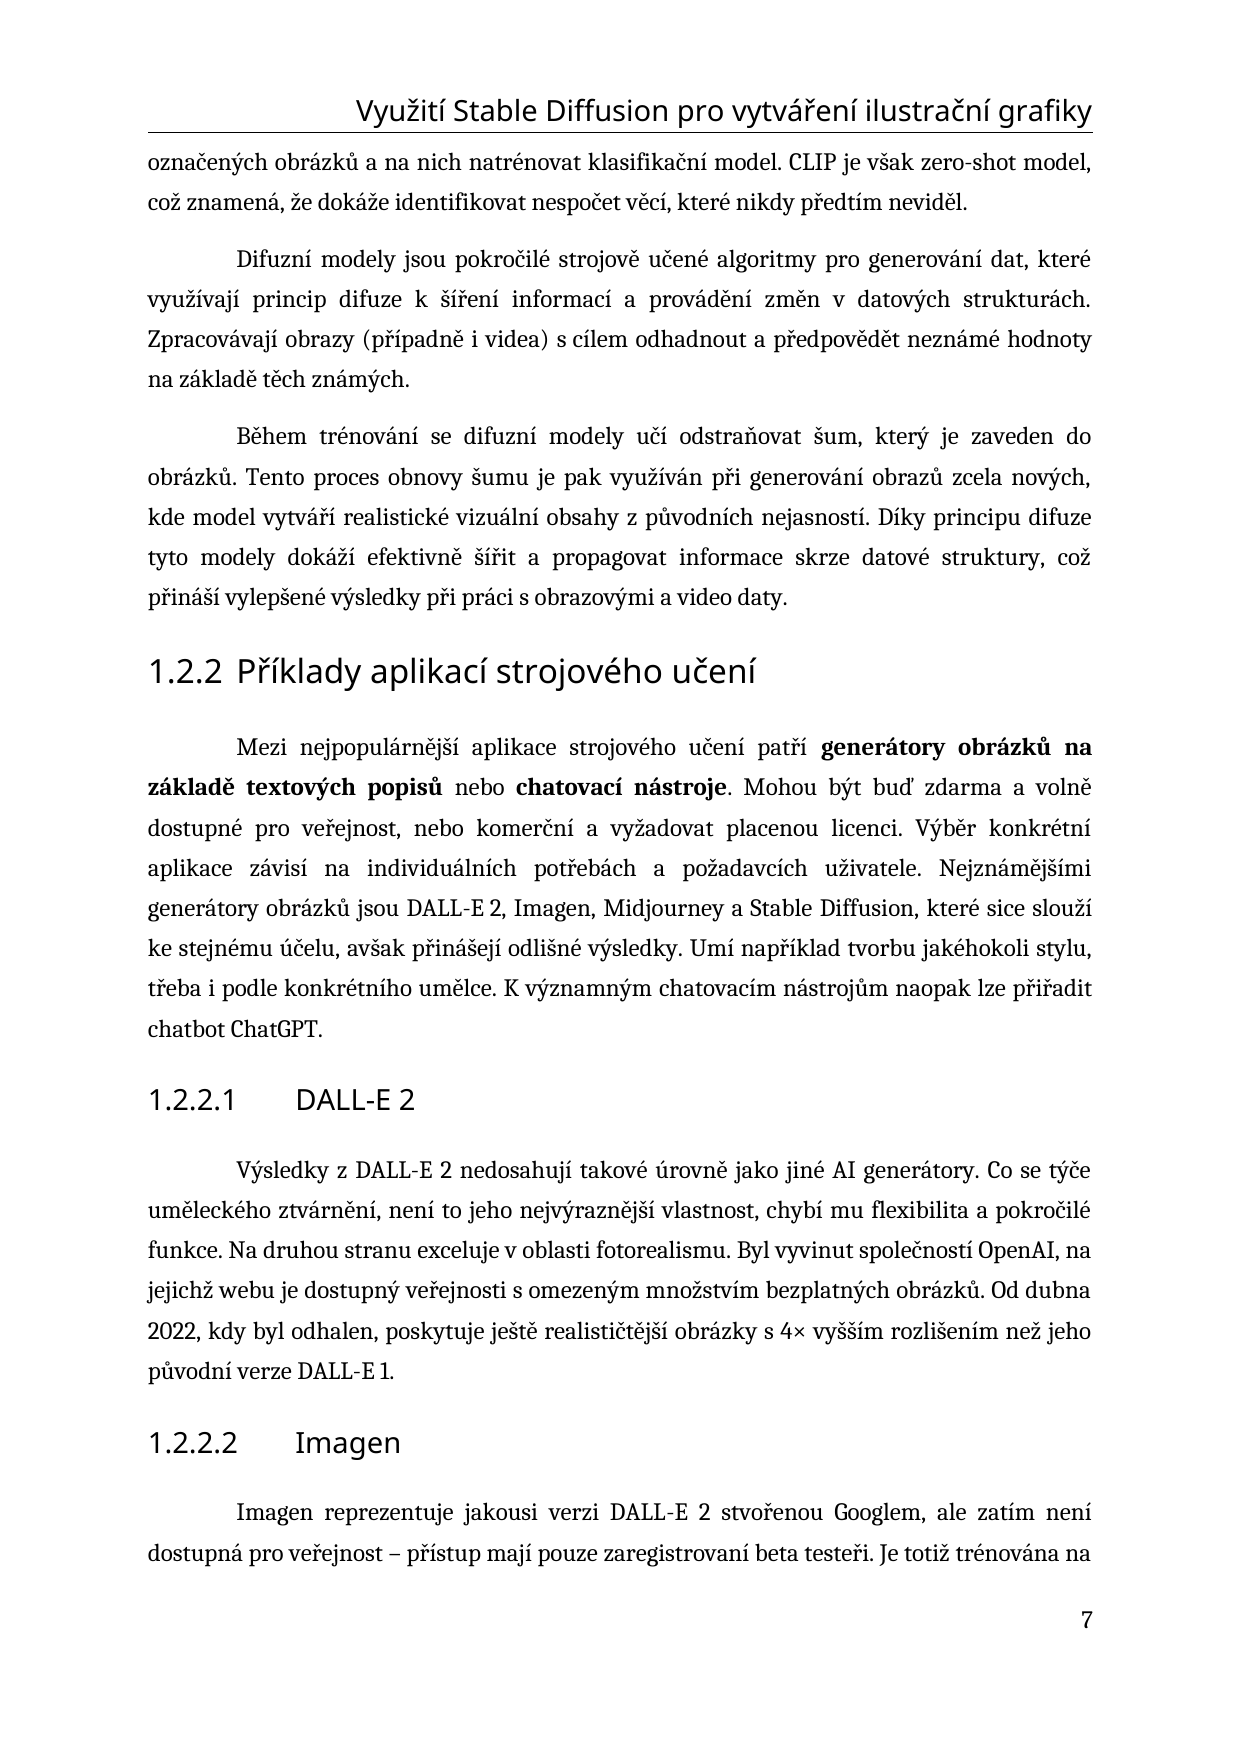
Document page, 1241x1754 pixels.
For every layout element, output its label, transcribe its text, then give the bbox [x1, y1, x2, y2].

subtitle DALL-E 2 [148, 1080, 1093, 1119]
subtitle Příklady aplikací strojového učení [148, 648, 1093, 694]
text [148, 1498, 1093, 1567]
subtitle Imagen [148, 1422, 1093, 1462]
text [148, 148, 1093, 217]
text Mezi nejpopulárnější aplikace strojového učení patří generátory obrázků na základě textových popisů nebo chatovací nástroje. Mohou být buď zdarma a volně dostupné pro veřejnost, nebo komerční a vyžadovat placenou licenci. Výběr konkrétní aplikace závisí na individuálních potřebách a požadavcích uživatele. Nejznámějšími generátory obrázků jsou DALL-E 2, Imagen, Midjourney a Stable Diffusion, které sice slouží ke stejnému účelu, avšak přinášejí odlišné výsledky. Umí například tvorbu jakéhokoli stylu, třeba i podle konkrétního umělce. K významným chatovacím nástrojům naopak lze přiřadit chatbot ChatGPT. [148, 733, 1093, 1043]
text Difuzní modely jsou pokročilé strojově učené algoritmy pro generování dat, které využívají princip difuze k šíření informací a provádění změn v datových strukturách. Zpracovávají obrazy (případně i videa) s cílem odhadnout a předpovědět neznámé hodnoty na základě těch známých. [148, 245, 1093, 394]
text Během trénování se difuzní modely učí odstraňovat šum, který je zaveden do obrázků. Tento proces obnovy šumu je pak využíván při generování obrazů zcela nových, kde model vytváří realistické vizuální obsahy z původních nejasností. Díky principu difuze tyto modely dokáží efektivně šířit a propagovat informace skrze datové struktury, což přináší vylepšené výsledky při práci s obrazovými a video daty. [148, 422, 1093, 612]
text Výsledky z DALL-E 2 nedosahují takové úrovně jako jiné AI generátory. Co se týče uměleckého ztvárnění, není to jeho nejvýraznější vlastnost, chybí mu flexibilita a pokročilé funkce. Na druhou stranu exceluje v oblasti fotorealismu. Byl vyvinut společností OpenAI, na jejichž webu je dostupný veřejnosti s omezeným množstvím bezplatných obrázků. Od dubna 2022, kdy byl odhalen, poskytuje ještě realističtější obrázky s 4× vyšším rozlišením než jeho původní verze DALL-E 1. [148, 1156, 1093, 1386]
